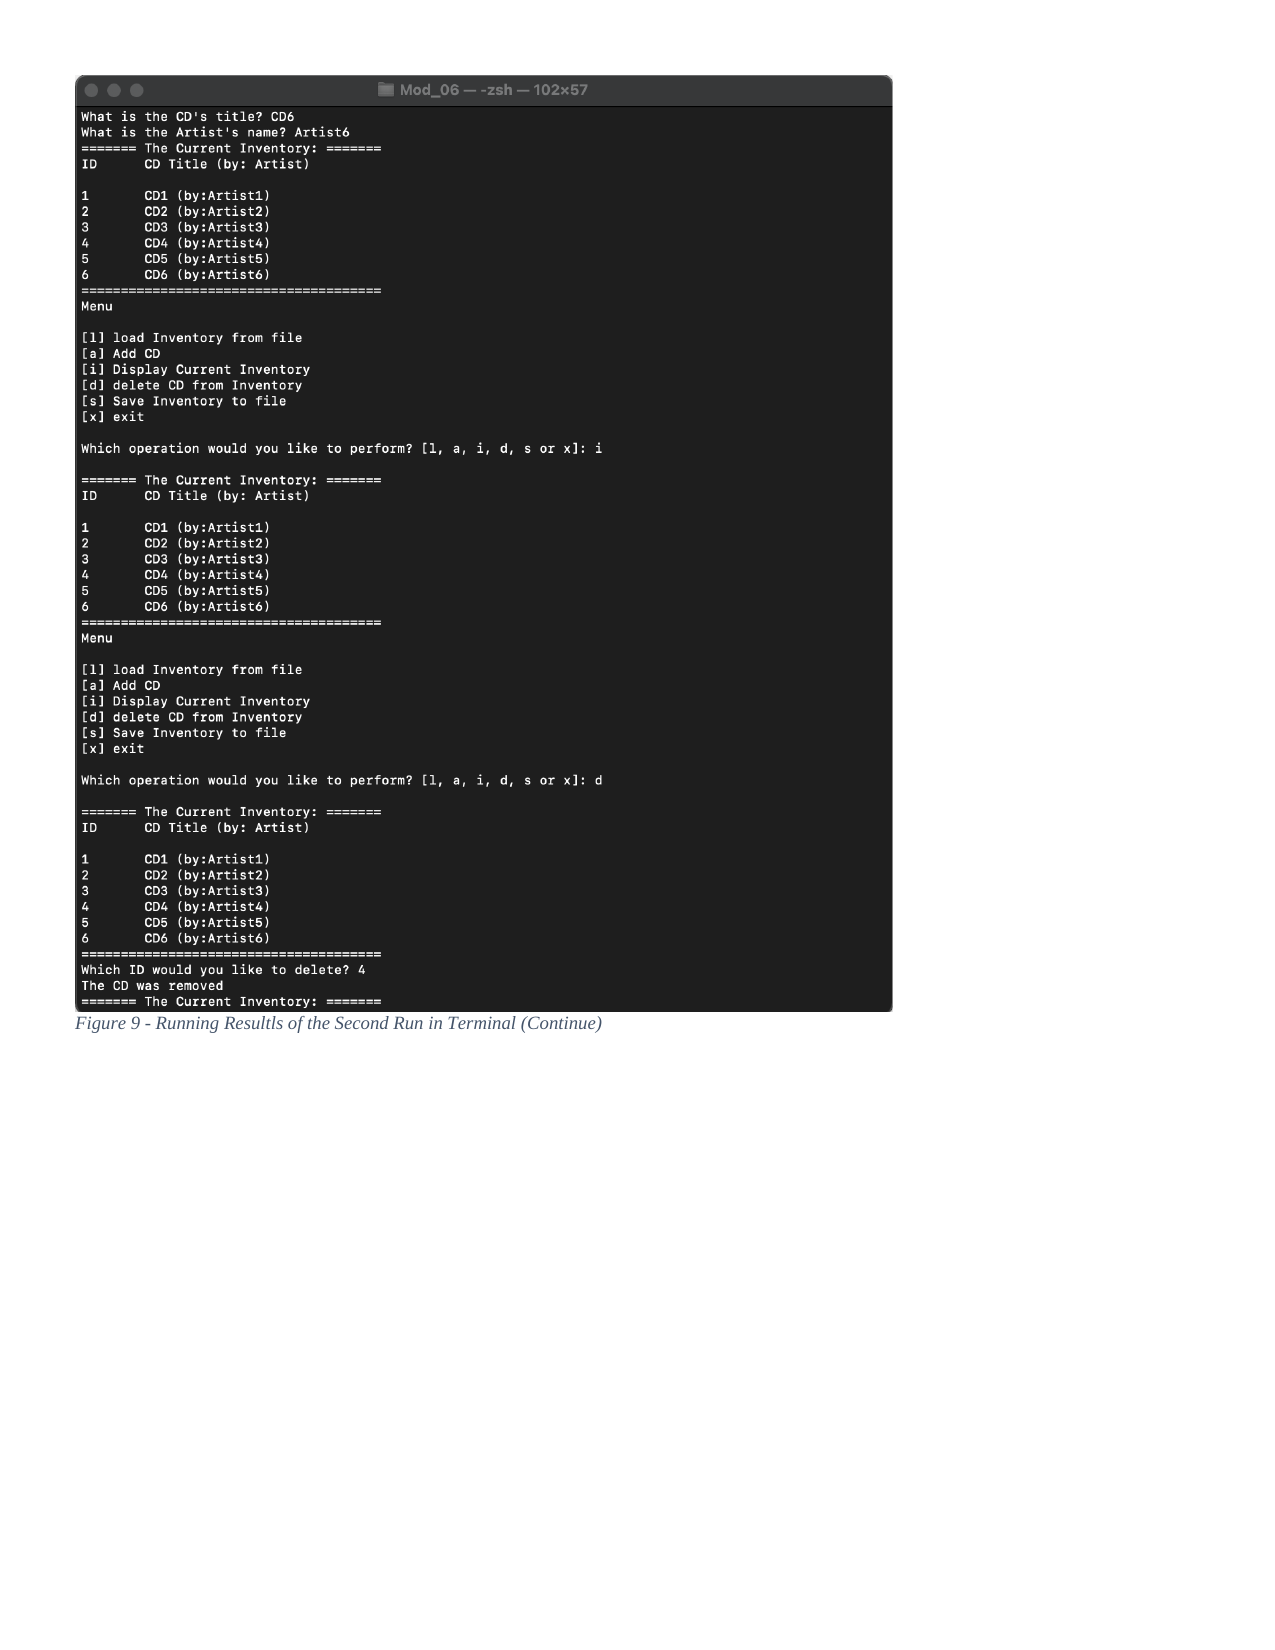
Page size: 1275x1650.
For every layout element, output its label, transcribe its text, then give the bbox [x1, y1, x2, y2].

picture [75, 75, 893, 1012]
text Figure 9 - Running Resultls of the Second Run in Terminal (Continue) [75, 1012, 1200, 1033]
